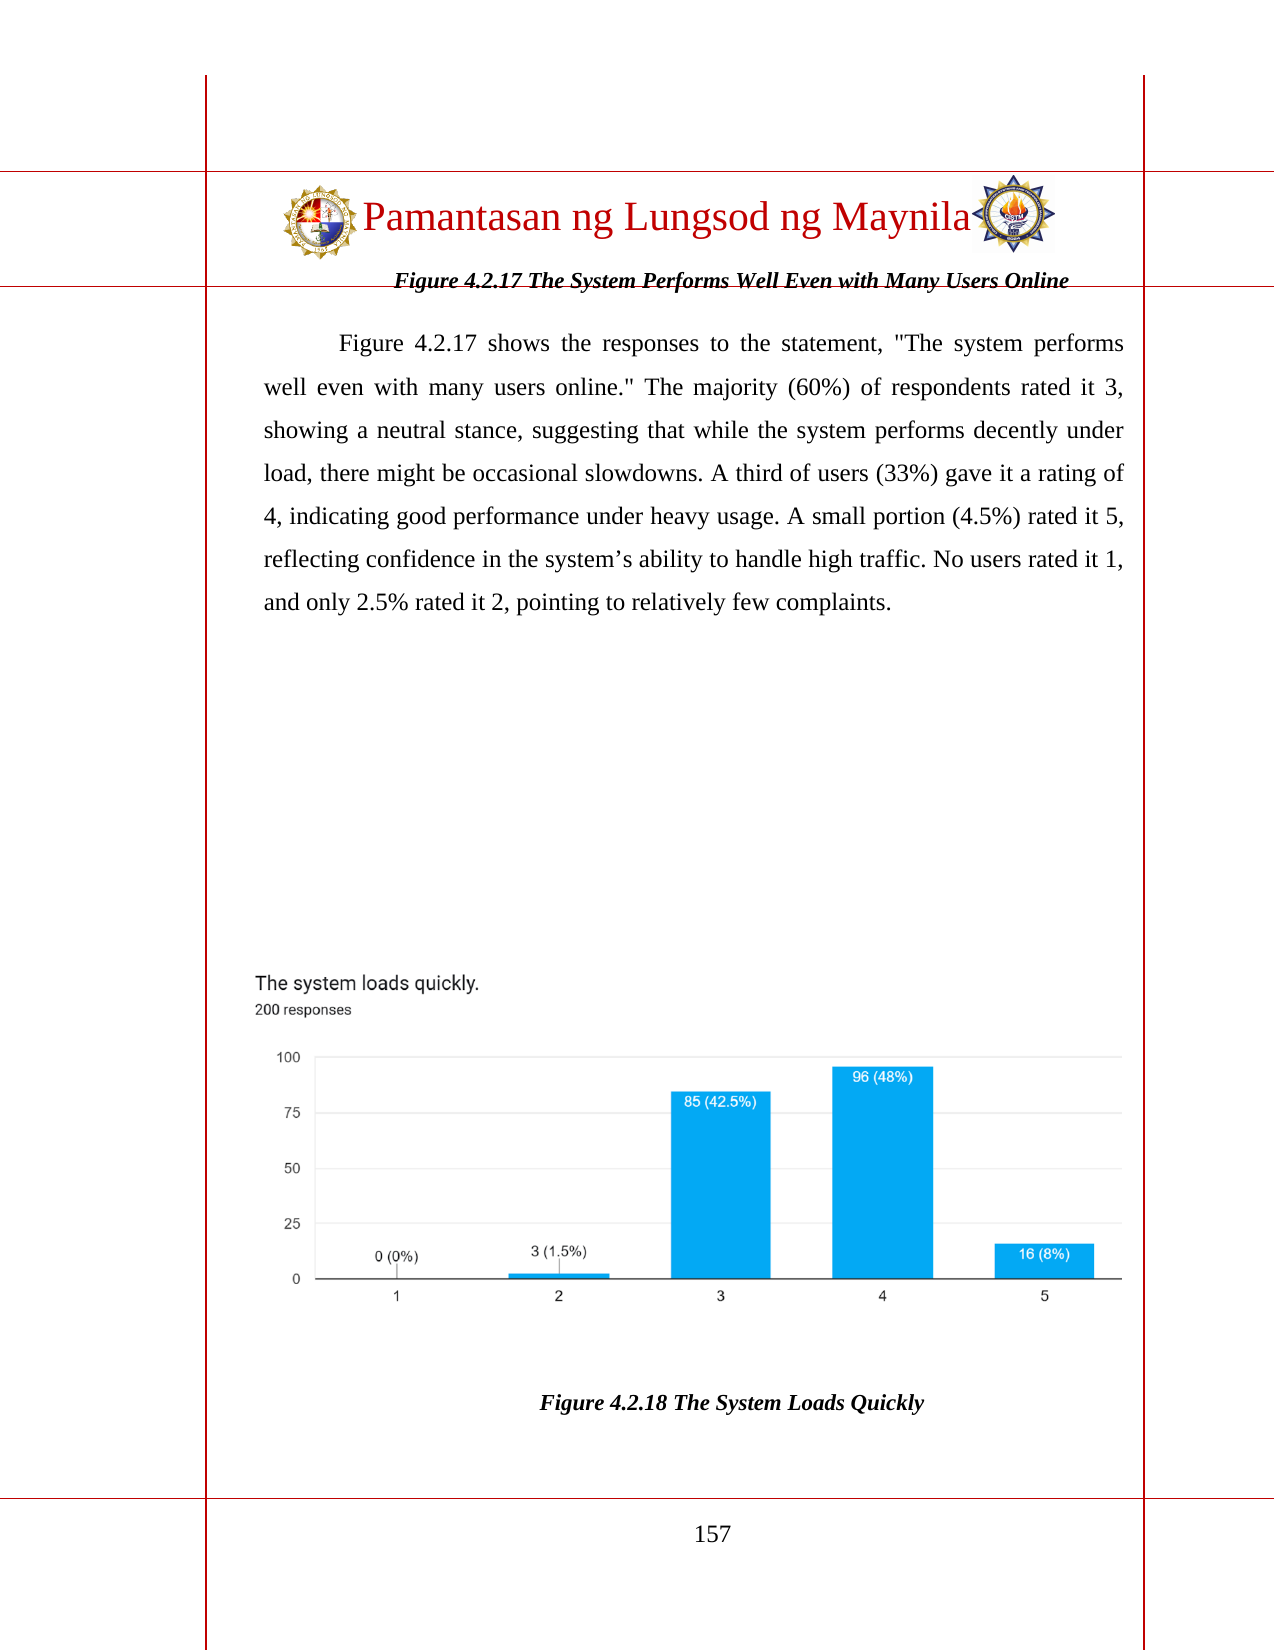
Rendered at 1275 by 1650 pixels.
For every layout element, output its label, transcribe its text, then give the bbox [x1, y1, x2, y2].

text Figure 4.2.17 shows the responses to the statement, "The system performs well even with many users online." The majority (60%) of respondents rated it 3, showing a neutral stance, suggesting that while the system performs decently under load, there might be occasional slowdowns. A third of users (33%) gave it a rating of 4, indicating good performance under heavy usage. A small portion (4.5%) rated it 5, reflecting confidence in the system’s ability to handle high traffic. No users rated it 1, and only 2.5% rated it 2, pointing to relatively few complaints. [263, 328, 1125, 616]
picture [971, 175, 1055, 253]
picture [225, 940, 1122, 1369]
text Figure 4.2.17 The System Performs Well Even with Many Users Online [263, 268, 1125, 294]
picture [281, 183, 359, 262]
